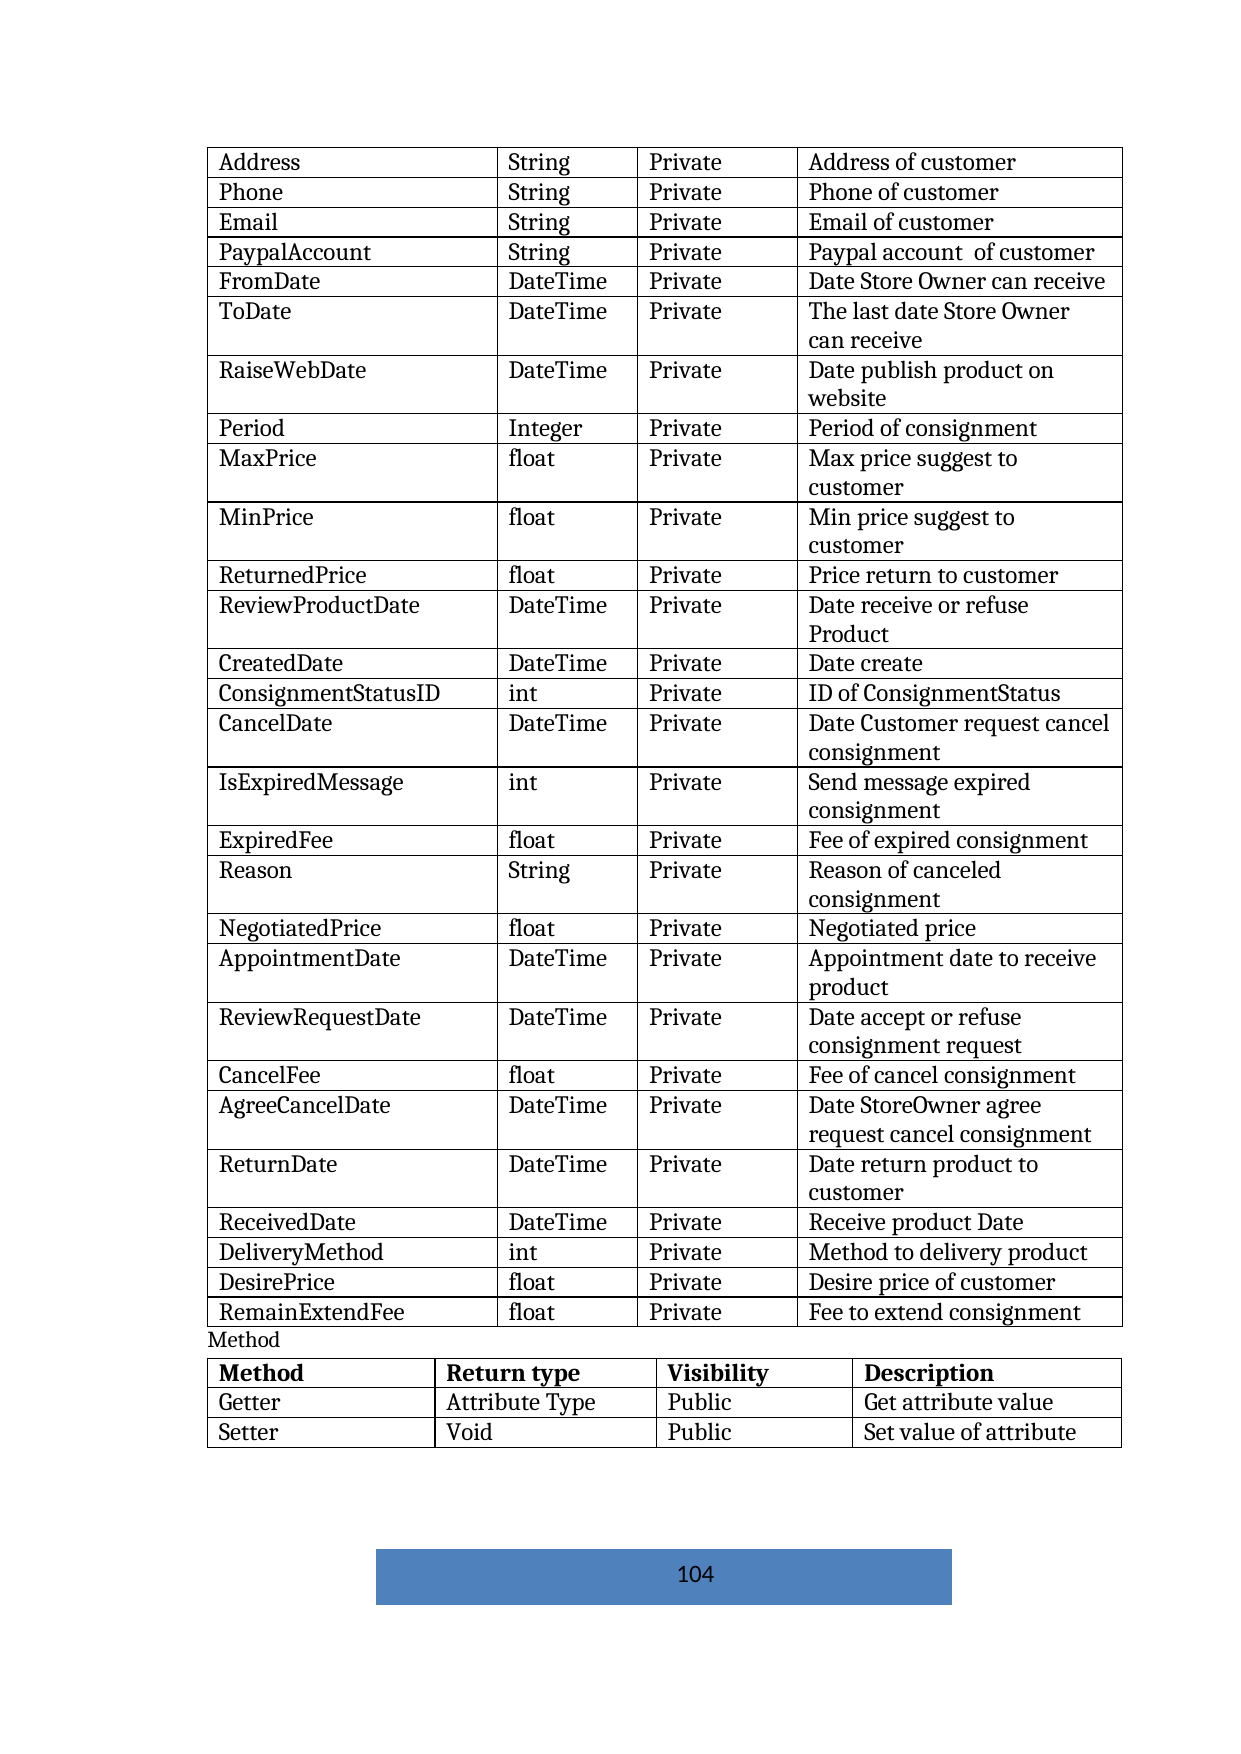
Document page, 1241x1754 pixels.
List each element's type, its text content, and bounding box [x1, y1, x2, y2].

table_cell String [498, 148, 637, 177]
table_cell Phone [208, 178, 497, 207]
table_cell Private [638, 1238, 797, 1267]
table_cell ID of ConsignmentStatus [798, 679, 1122, 708]
table_cell Private [638, 503, 797, 560]
table_cell Private [638, 709, 797, 766]
table_cell Integer [498, 414, 637, 443]
table_cell Private [638, 679, 797, 708]
table_cell Attribute Type [436, 1388, 656, 1417]
table_cell ToDate [208, 297, 497, 354]
table_cell Private [638, 856, 797, 913]
table_cell ReceivedDate [208, 1208, 497, 1237]
table_cell ReturnDate [208, 1150, 497, 1207]
table_cell Private [638, 297, 797, 354]
table_cell RemainExtendFee [208, 1298, 497, 1326]
table_cell float [498, 1061, 637, 1090]
table_cell DeliveryMethod [208, 1238, 497, 1267]
table_cell IsExpiredMessage [208, 768, 497, 825]
table_cell int [498, 1238, 637, 1267]
table_cell Private [638, 414, 797, 443]
table_cell MaxPrice [208, 444, 497, 501]
table_cell Paypal account of customer [798, 238, 1122, 266]
table_cell DateTime [498, 1208, 637, 1237]
table_cell ExpiredFee [208, 826, 497, 855]
table_cell Date create [798, 649, 1122, 678]
table_header Visibility [657, 1359, 852, 1387]
table_cell Private [638, 1003, 797, 1060]
table_cell Private [638, 356, 797, 413]
table_cell Fee of cancel consignment [798, 1061, 1122, 1090]
table_cell Public [657, 1388, 852, 1417]
table_cell Negotiated price [798, 914, 1122, 943]
table_cell ReviewProductDate [208, 591, 497, 648]
table_cell Private [638, 768, 797, 825]
table_cell Private [638, 944, 797, 1002]
table_cell String [498, 238, 637, 266]
table_cell AppointmentDate [208, 944, 497, 1002]
table_cell NegotiatedPrice [208, 914, 497, 943]
table_cell RaiseWebDate [208, 356, 497, 413]
table_cell DateTime [498, 1003, 637, 1060]
table_cell Email of customer [798, 208, 1122, 236]
table_cell Private [638, 238, 797, 266]
table_cell Private [638, 1061, 797, 1090]
table_cell PaypalAccount [208, 238, 497, 266]
table_cell float [498, 503, 637, 560]
table_cell Private [638, 444, 797, 501]
table_cell Void [436, 1418, 656, 1447]
table_header Method [208, 1359, 434, 1387]
table_cell Private [638, 561, 797, 590]
table_cell DateTime [498, 356, 637, 413]
table_cell float [498, 914, 637, 943]
table_cell FromDate [208, 267, 497, 296]
table_cell Fee of expired consignment [798, 826, 1122, 855]
table_cell DateTime [498, 297, 637, 354]
table_cell float [498, 826, 637, 855]
table_cell String [498, 208, 637, 236]
table_cell Send message expired consignment [798, 768, 1122, 825]
table_cell ReturnedPrice [208, 561, 497, 590]
table_header Return type [436, 1359, 656, 1387]
table_cell Method to delivery product [798, 1238, 1122, 1267]
table_cell Fee to extend consignment [798, 1298, 1122, 1326]
table_cell CancelDate [208, 709, 497, 766]
table_cell ReviewRequestDate [208, 1003, 497, 1060]
table_cell DateTime [498, 944, 637, 1002]
table_cell Private [638, 1268, 797, 1296]
table_cell DateTime [498, 649, 637, 678]
table_cell DateTime [498, 709, 637, 766]
table_cell int [498, 768, 637, 825]
table_cell Appointment date to receive product [798, 944, 1122, 1002]
table_cell float [498, 1268, 637, 1296]
table_cell Private [638, 1150, 797, 1207]
table_cell Date publish product on website [798, 356, 1122, 413]
table_cell Private [638, 1208, 797, 1237]
table_cell Private [638, 178, 797, 207]
table_cell Min price suggest to customer [798, 503, 1122, 560]
table_cell Address of customer [798, 148, 1122, 177]
table_cell Private [638, 267, 797, 296]
table_cell Getter [208, 1388, 434, 1417]
table_cell DateTime [498, 267, 637, 296]
table_cell CancelFee [208, 1061, 497, 1090]
table_cell DateTime [498, 1091, 637, 1148]
table_cell float [498, 561, 637, 590]
table_header Description [853, 1359, 1121, 1387]
table_cell Max price suggest to customer [798, 444, 1122, 501]
table_cell Email [208, 208, 497, 236]
text Method [207, 1327, 1122, 1353]
table_cell Reason [208, 856, 497, 913]
table_cell Setter [208, 1418, 434, 1447]
table_cell Private [638, 148, 797, 177]
table_cell float [498, 1298, 637, 1326]
table_cell MinPrice [208, 503, 497, 560]
table_cell Desire price of customer [798, 1268, 1122, 1296]
table_cell AgreeCancelDate [208, 1091, 497, 1148]
table_cell Period [208, 414, 497, 443]
table_cell String [498, 178, 637, 207]
table_cell Private [638, 208, 797, 236]
table_cell float [498, 444, 637, 501]
table_cell Private [638, 914, 797, 943]
table_cell Reason of canceled consignment [798, 856, 1122, 913]
table_cell Private [638, 591, 797, 648]
table_cell Public [657, 1418, 852, 1447]
table_cell Date return product to customer [798, 1150, 1122, 1207]
table_cell Private [638, 649, 797, 678]
table_cell String [498, 856, 637, 913]
table_cell Set value of attribute [853, 1418, 1121, 1447]
table_cell Period of consignment [798, 414, 1122, 443]
table_cell Price return to customer [798, 561, 1122, 590]
table_cell Date accept or refuse consignment request [798, 1003, 1122, 1060]
table_cell CreatedDate [208, 649, 497, 678]
table_cell Date Store Owner can receive [798, 267, 1122, 296]
table_cell Date StoreOwner agree request cancel consignment [798, 1091, 1122, 1148]
table_cell The last date Store Owner can receive [798, 297, 1122, 354]
table_cell Phone of customer [798, 178, 1122, 207]
table_cell DateTime [498, 1150, 637, 1207]
table_cell Date receive or refuse Product [798, 591, 1122, 648]
table_cell int [498, 679, 637, 708]
table_cell Private [638, 826, 797, 855]
table_cell Get attribute value [853, 1388, 1121, 1417]
table_cell DateTime [498, 591, 637, 648]
table_cell Address [208, 148, 497, 177]
table_cell Receive product Date [798, 1208, 1122, 1237]
table_cell Private [638, 1298, 797, 1326]
table_cell Date Customer request cancel consignment [798, 709, 1122, 766]
table_cell Private [638, 1091, 797, 1148]
table_cell DesirePrice [208, 1268, 497, 1296]
table_cell ConsignmentStatusID [208, 679, 497, 708]
